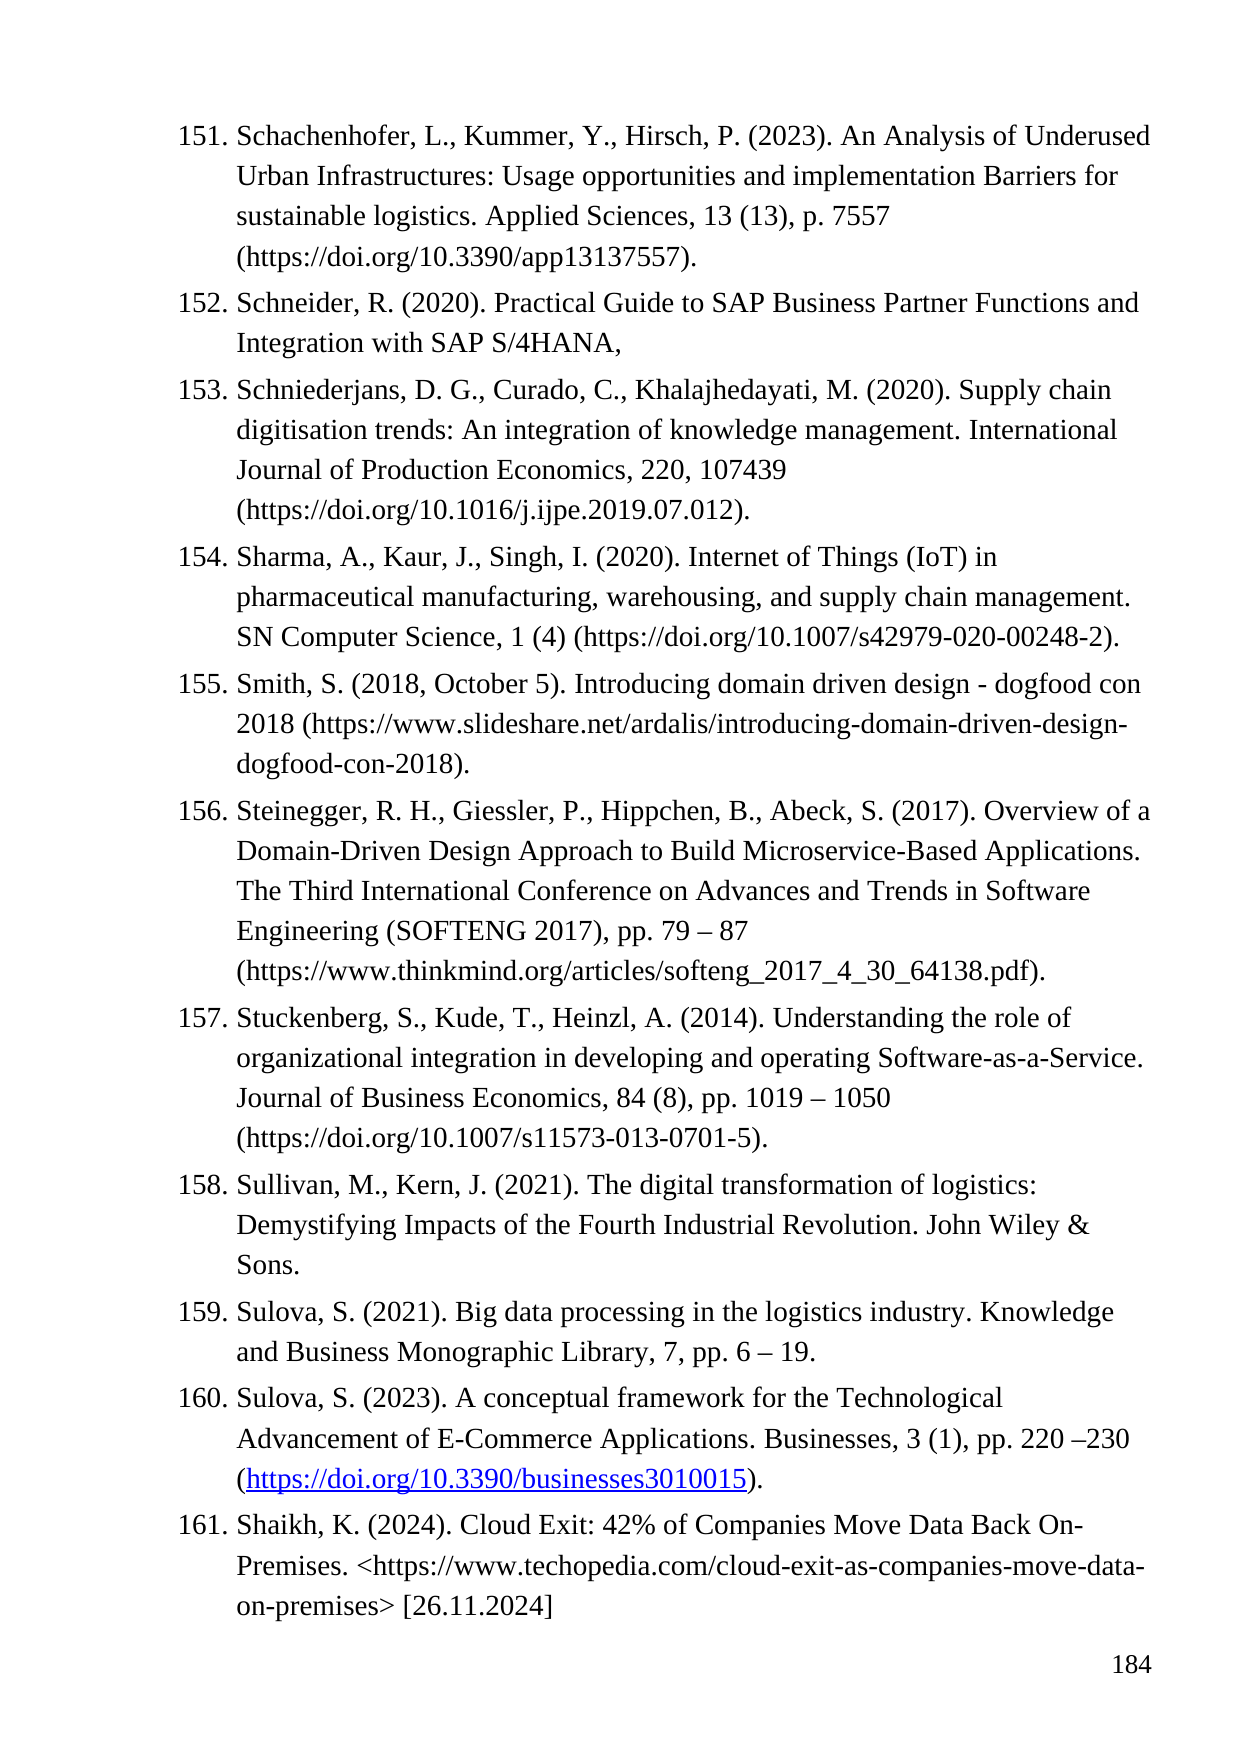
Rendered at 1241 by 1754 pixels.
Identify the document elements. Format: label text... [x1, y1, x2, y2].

text Schniederjans, D. G., Curado, C., Khalajhedayati, M. (2020). Supply chain digitisation trends: An integration of knowledge management. International Journal of Production Economics, 220, 107439 (https://doi.org/10.1016/j.ijpe.2019.07.012). [177, 372, 1152, 526]
text Steinegger, R. H., Giessler, P., Hippchen, B., Abeck, S. (2017). Overview of a Domain-Driven Design Approach to Build Microservice-Based Applications. The Third International Conference on Advances and Trends in Software Engineering (SOFTENG 2017), рр. 79 – 87 (https://www.thinkmind.org/articles/softeng_2017_4_30_64138.pdf). [177, 793, 1152, 987]
text Schachenhofer, L., Kummer, Y., Hirsch, P. (2023). An Analysis of Underused Urban Infrastructures: Usage opportunities and implementation Barriers for sustainable logistics. Applied Sciences, 13 (13), р. 7557 (https://doi.org/10.3390/app13137557). [177, 118, 1152, 272]
text Sulova, S. (2021). Big data processing in the logistics industry. Knowledge and Business Monographic Library, 7, рр. 6 – 19. [177, 1294, 1152, 1368]
text Schneider, R. (2020). Practical Guide to SAP Business Partner Functions and Integration with SAP S/4HANA, [177, 285, 1152, 359]
text Shaikh, K. (2024). Cloud Exit: 42% of Companies Move Data Back On-Premises. <https://www.techopedia.com/cloud-exit-as-companies-move-data-on-premises> [26.11.2024] [177, 1507, 1152, 1621]
text Smith, S. (2018, October 5). Introducing domain driven design - dogfood con 2018 (https://www.slideshare.net/ardalis/introducing-domain-driven-design-dogfood-con-2018). [177, 666, 1152, 780]
text Sullivan, M., Kern, J. (2021). The digital transformation of logistics: Demystifying Impacts of the Fourth Industrial Revolution. John Wiley & Sons. [177, 1167, 1152, 1281]
text Sharma, A., Kaur, J., Singh, I. (2020). Internet of Things (IoT) in pharmaceutical manufacturing, warehousing, and supply chain management. SN Computer Science, 1 (4) (https://doi.org/10.1007/s42979-020-00248-2). [177, 539, 1152, 653]
text Sulova, S. (2023). A conceptual framework for the Technological Advancement of E-Commerce Applications. Businesses, 3 (1), рр. 220 –230 (https://doi.org/10.3390/businesses3010015). [177, 1381, 1152, 1494]
text Stuckenberg, S., Kude, T., Heinzl, A. (2014). Understanding the role of organizational integration in developing and operating Software-as-a-Service. Journal of Business Economics, 84 (8), рр. 1019 – 1050 (https://doi.org/10.1007/s11573-013-0701-5). [177, 1000, 1152, 1154]
